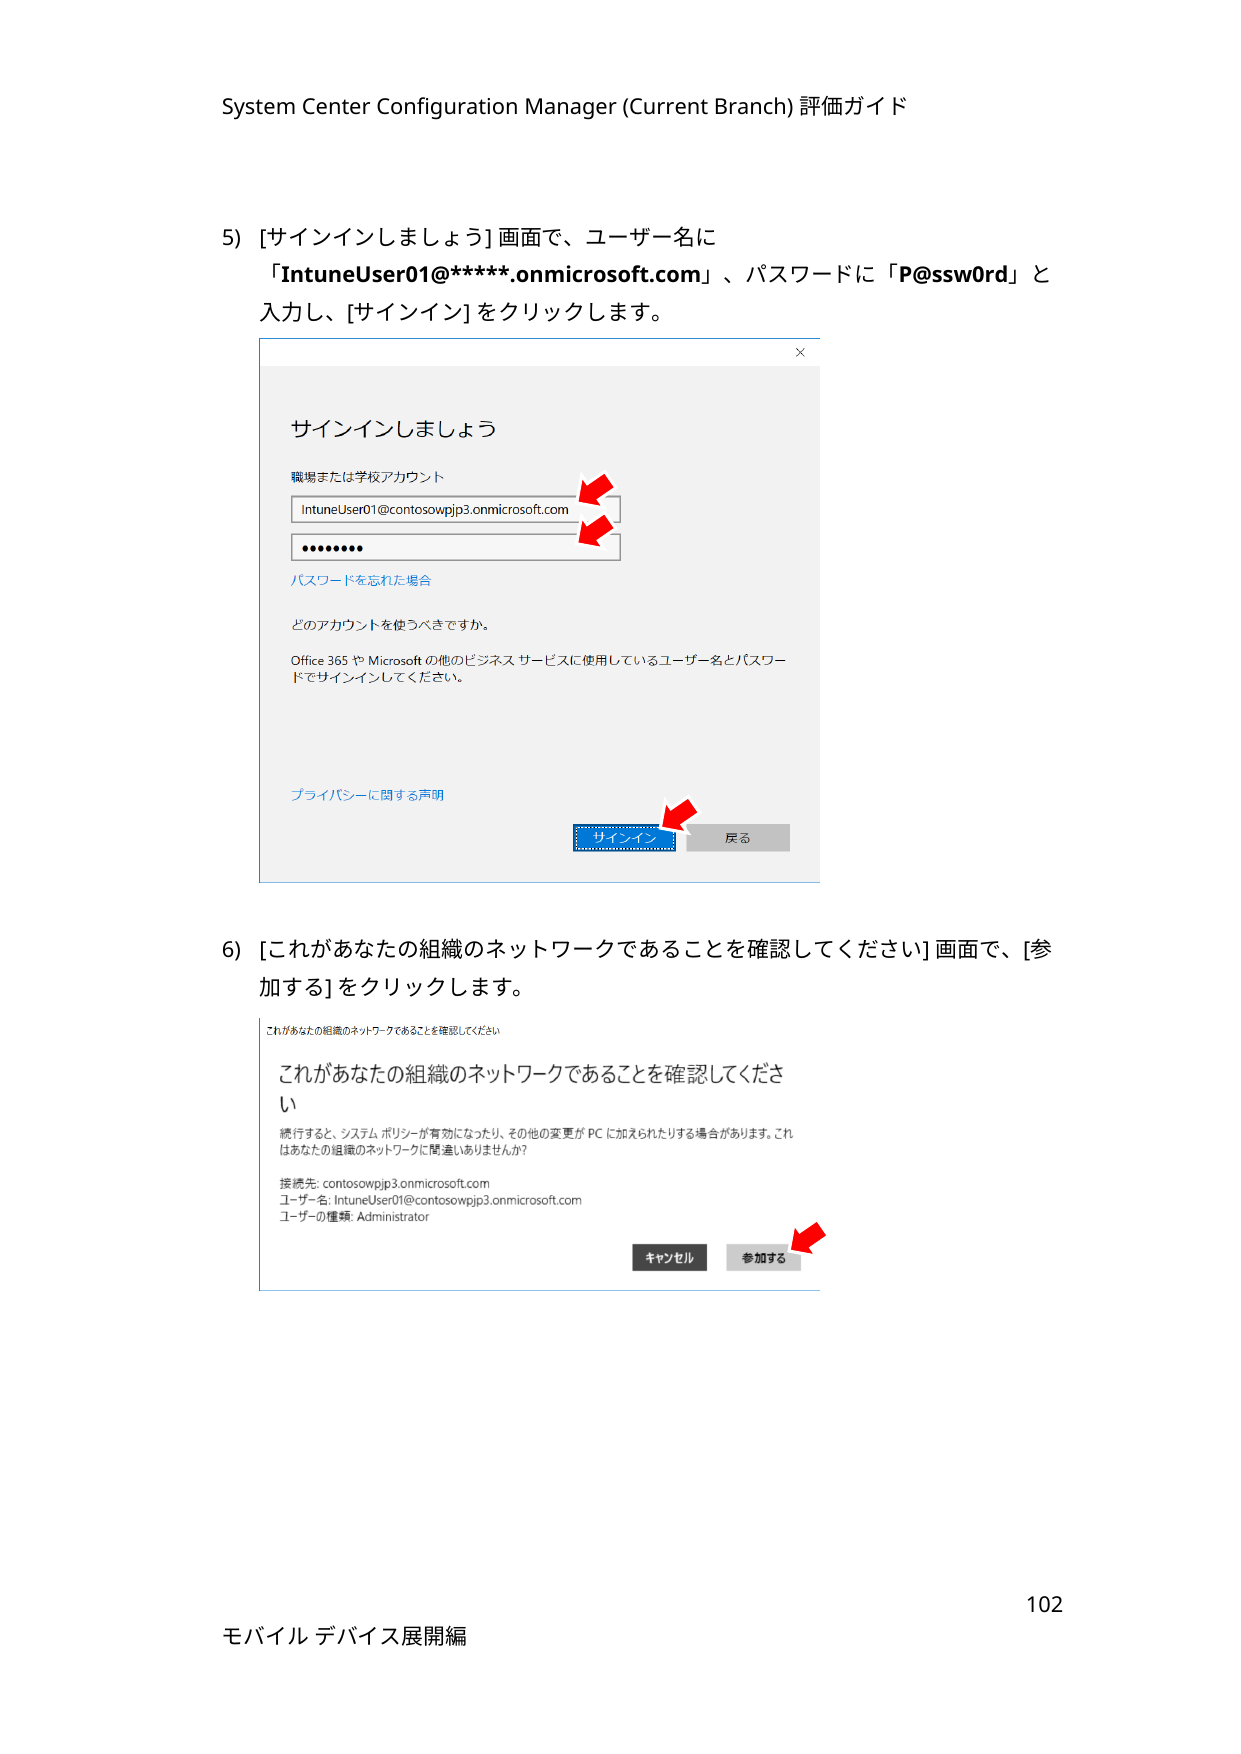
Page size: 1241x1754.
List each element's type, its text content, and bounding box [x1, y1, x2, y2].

picture [259, 1018, 820, 1291]
list [これがあなたの組織のネットワークであることを確認してください] 画面で、[参加する] をクリックします。 [222, 929, 1063, 1004]
picture [259, 338, 820, 883]
picture [814, 1245, 820, 1256]
list [サインインしましょう] 画面で、ユーザー名に「IntuneUser01@*****.onmicrosoft.com」、パスワードに「P@ssw0rd」と入力し、[サインイン] をクリックします。 [222, 217, 1063, 329]
